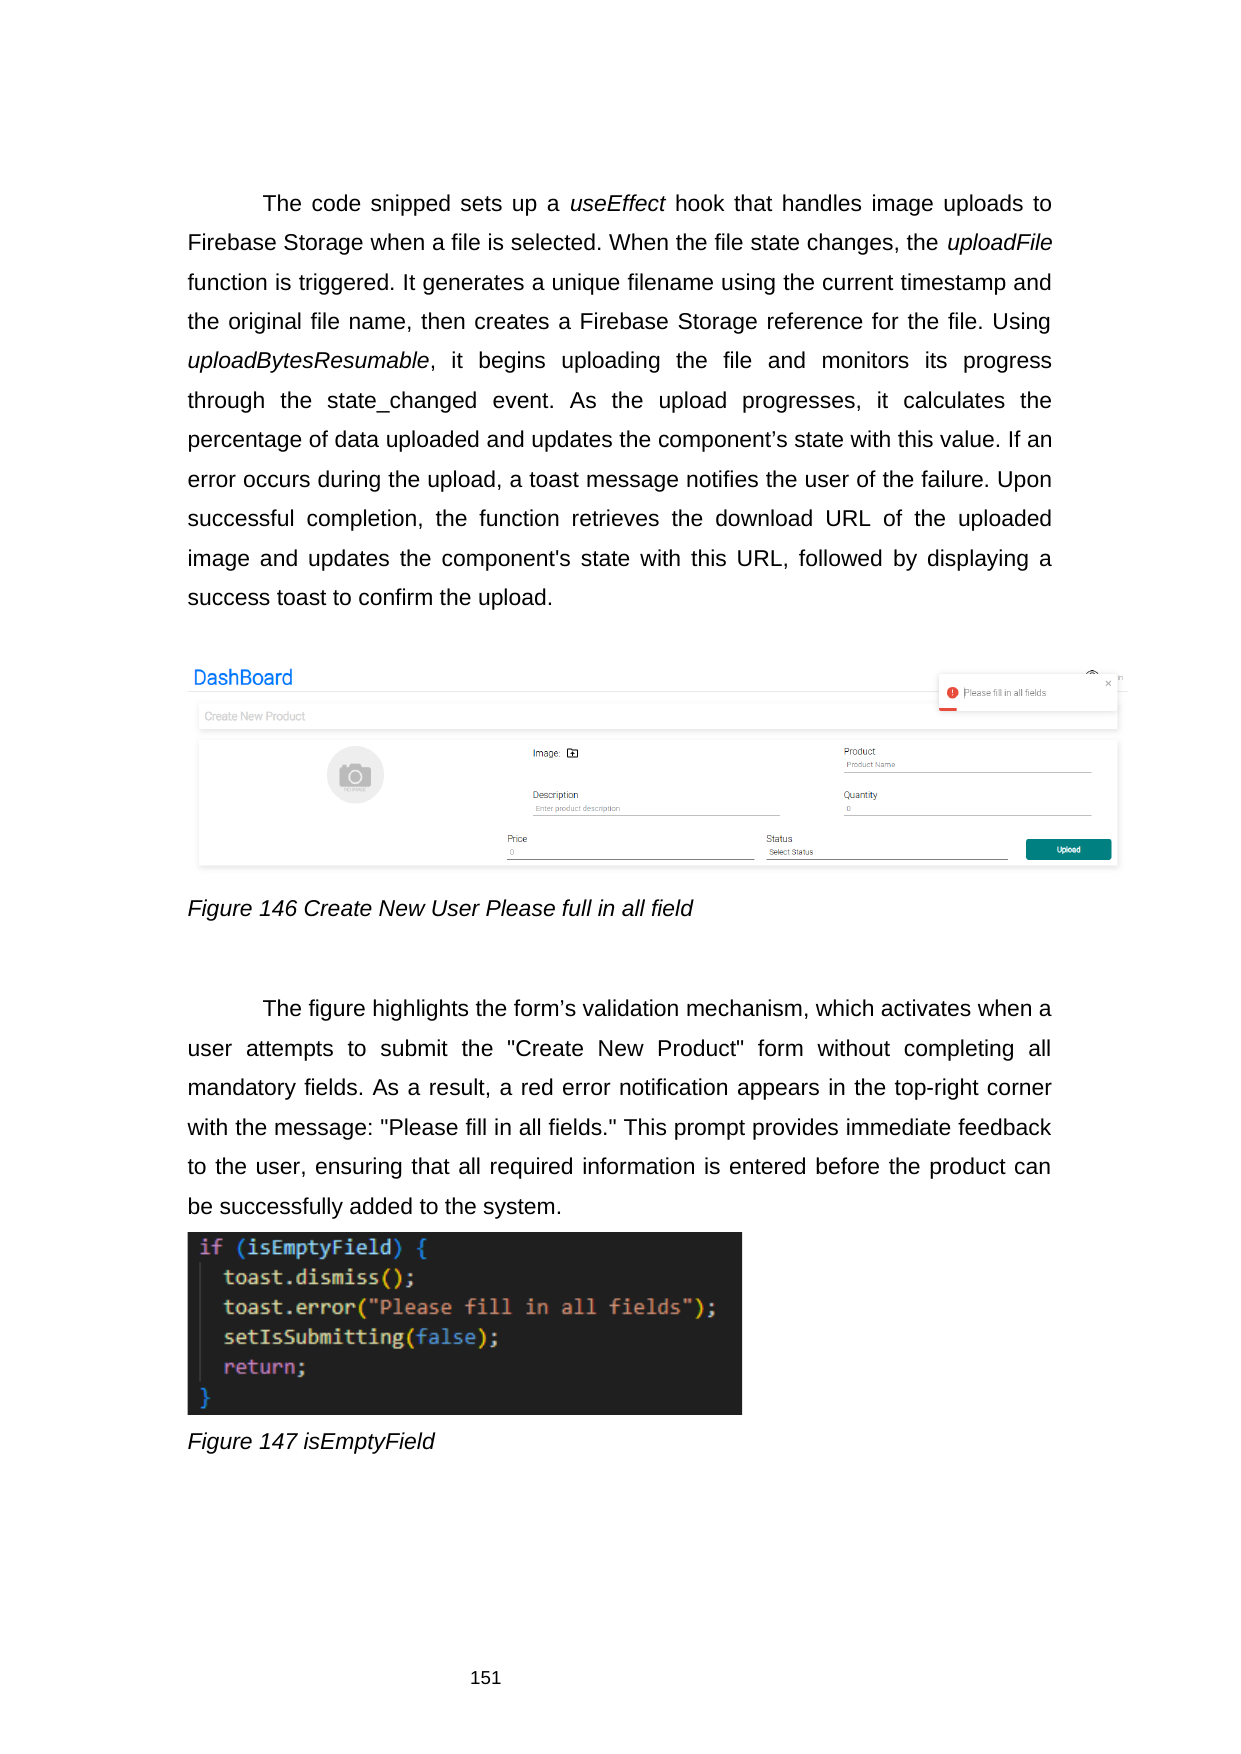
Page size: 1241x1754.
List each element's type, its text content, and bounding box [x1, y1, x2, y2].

picture [187, 663, 1128, 883]
text Figure 146 Create New User Please full in all field [187, 895, 1053, 922]
text The code snipped sets up a useEffect hook that handles image uploads to Firebase Storage when a file is selected. When the file state changes, the uploadFile function is triggered. It generates a unique filename using the current timestamp and the original file name, then creates a Firebase Storage reference for the file. Using uploadBytesResumable, it begins uploading the file and monitors its progress through the state_changed event. As the upload progresses, it calculates the percentage of data uploaded and updates the component’s state with this value. If an error occurs during the upload, a toast message notifies the user of the failure. Upon successful completion, the function retrieves the download URL of the uploaded image and updates the component's state with this URL, followed by displaying a success toast to confirm the upload. [187, 150, 1053, 663]
text Figure 147 isEmptyField [187, 1428, 1053, 1454]
picture [187, 1232, 743, 1415]
